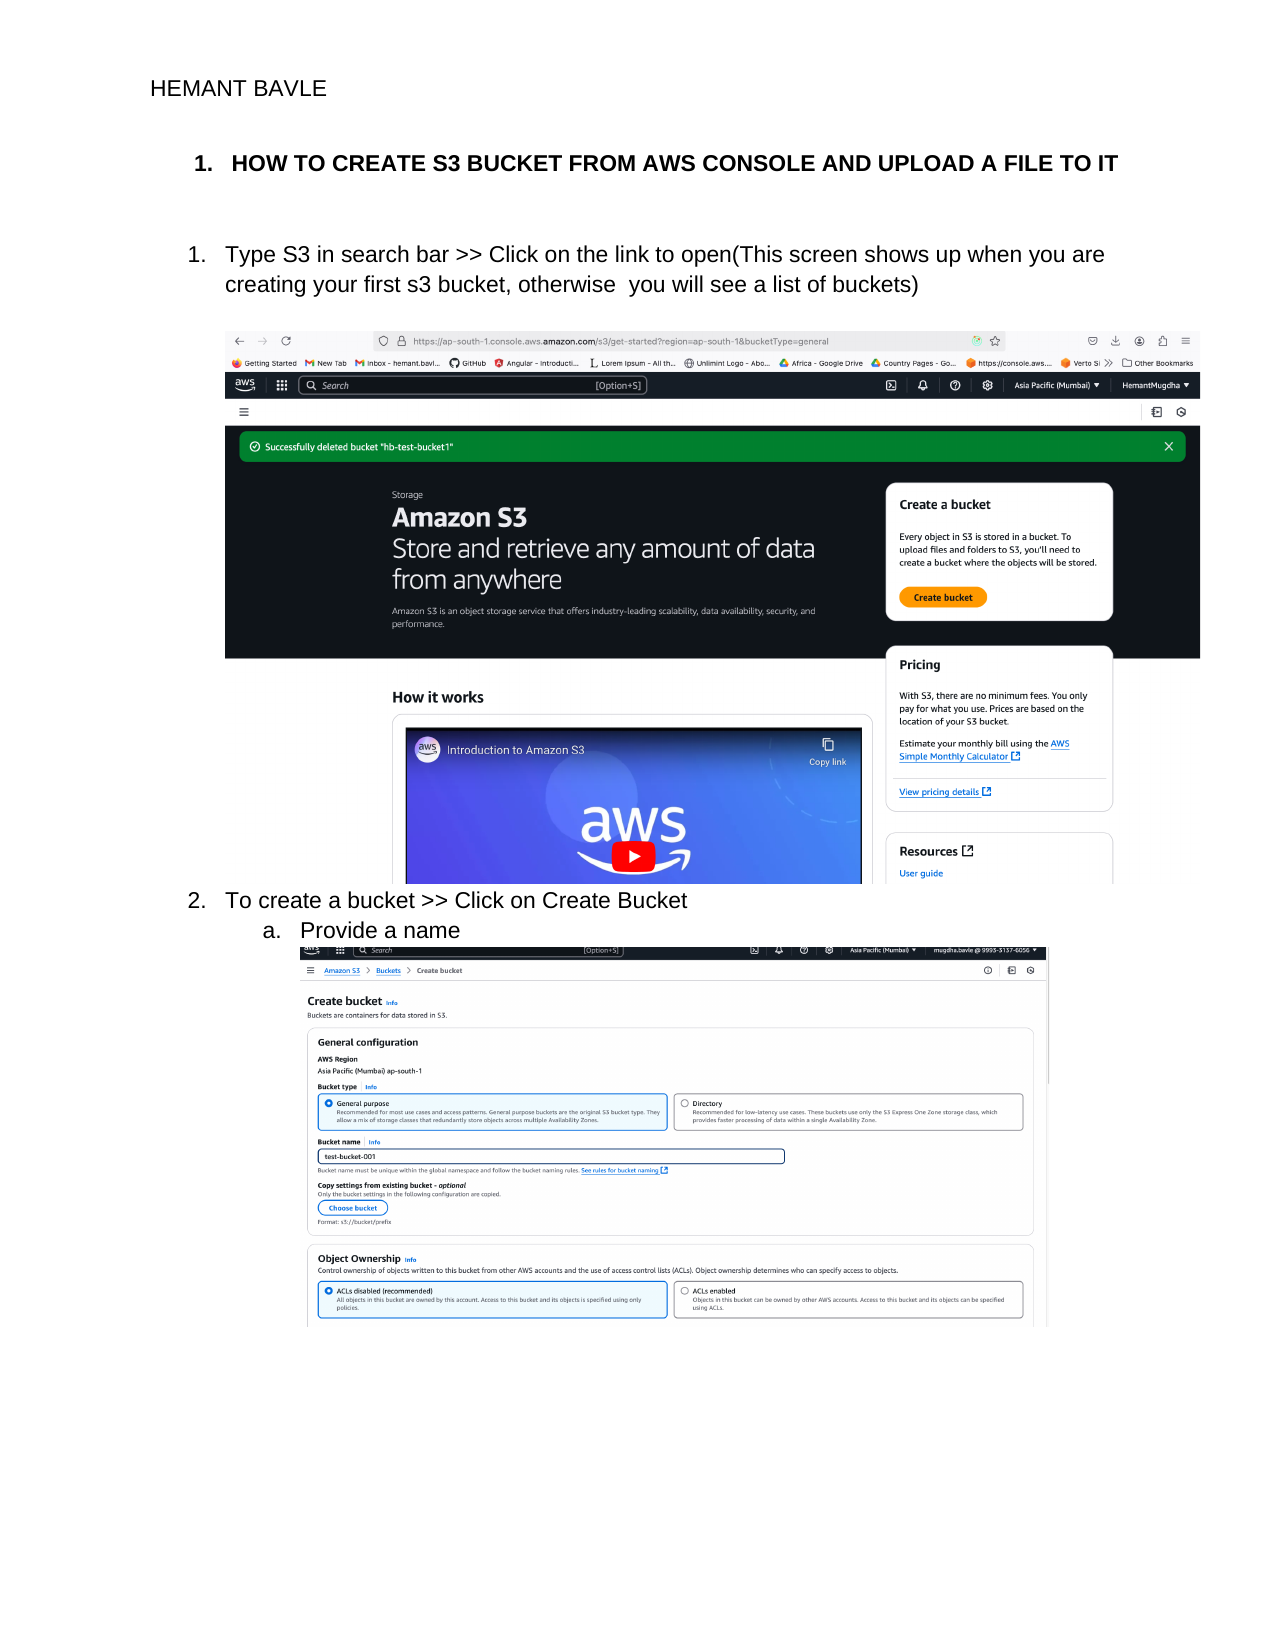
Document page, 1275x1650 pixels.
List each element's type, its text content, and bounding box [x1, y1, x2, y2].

list Type S3 in search bar >> Click on the link to open(This screen shows up when you are creating your first s3 bucket, otherwise you will see a list of buckets) [187, 241, 1125, 297]
picture [225, 331, 1200, 884]
list To create a bucket >> Click on Create Bucket [187, 887, 1125, 913]
list HOW TO CREATE S3 BUCKET FROM AWS CONSOLE AND UPLOAD A FILE TO IT [187, 150, 1125, 207]
picture [300, 947, 1050, 1327]
